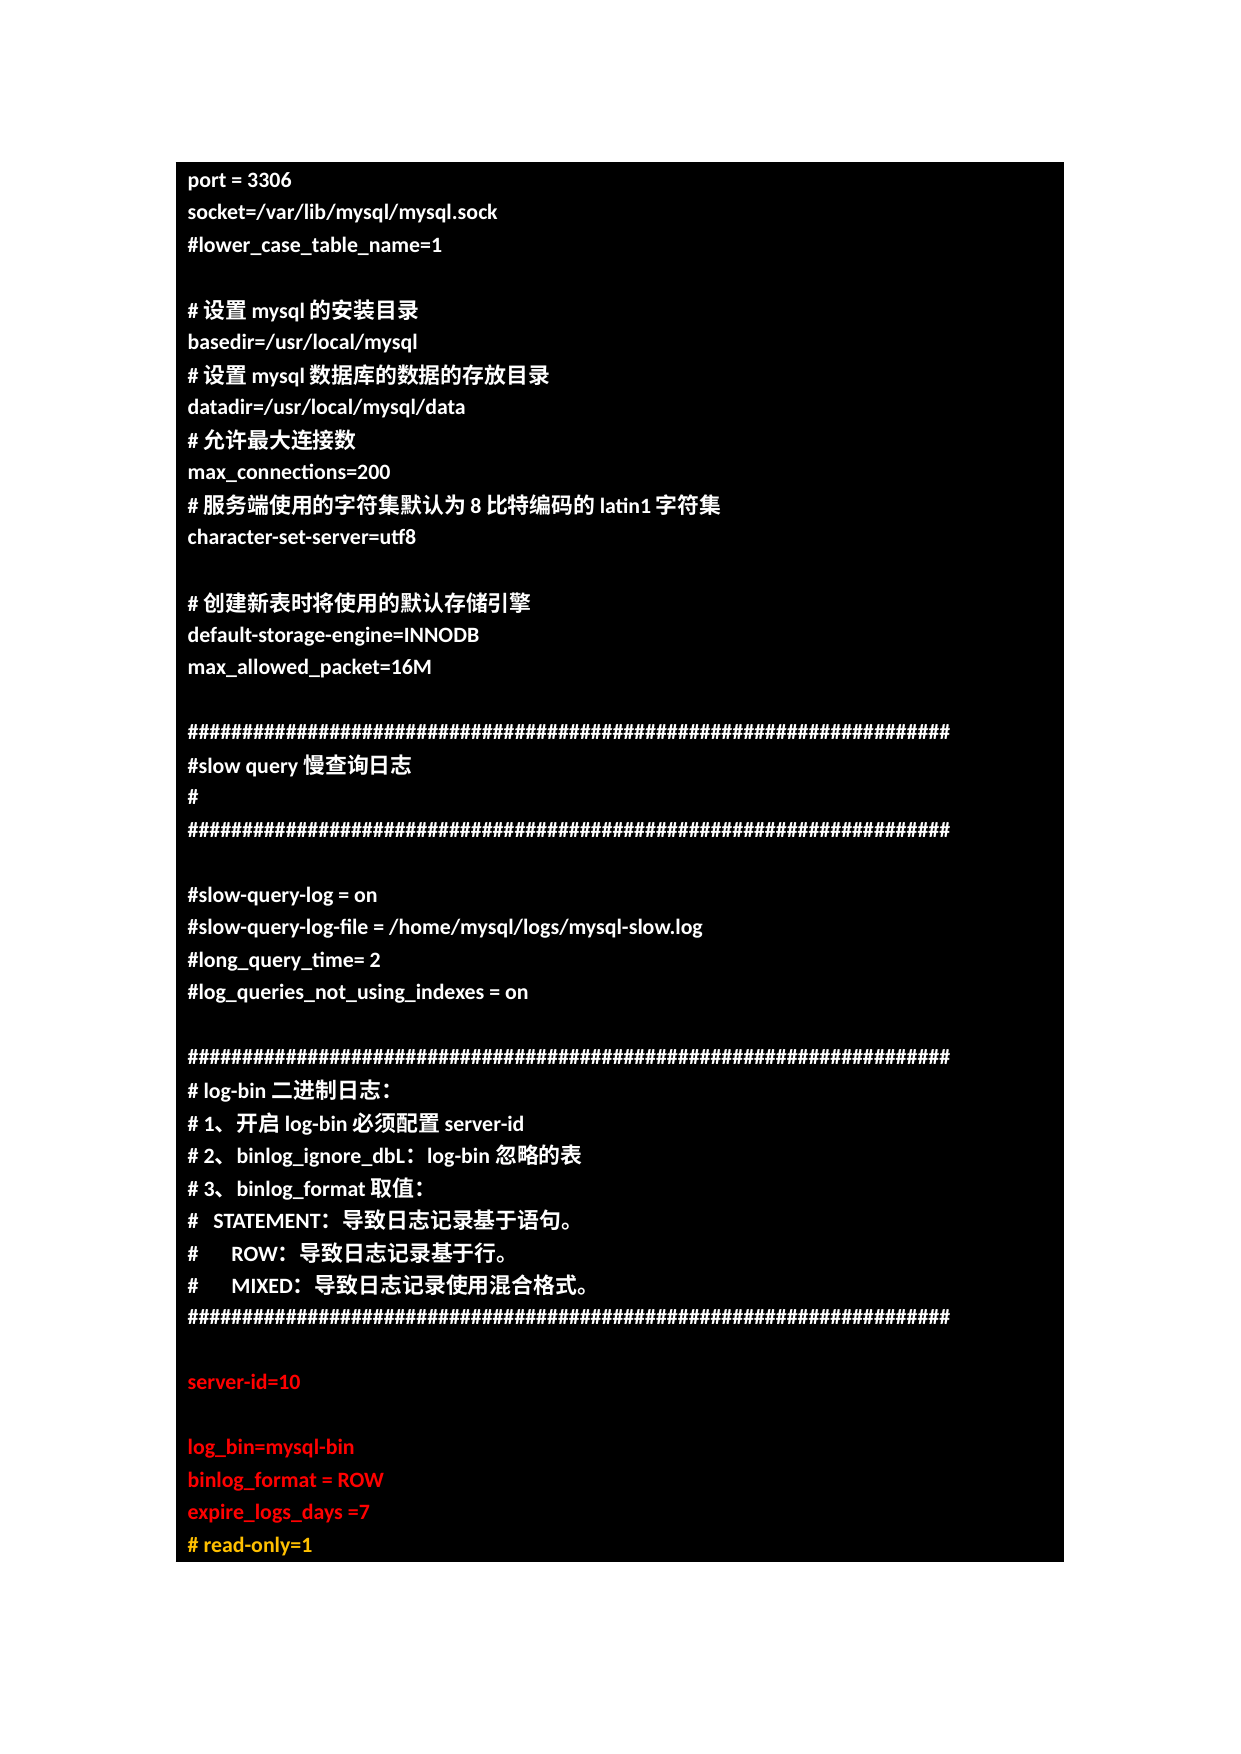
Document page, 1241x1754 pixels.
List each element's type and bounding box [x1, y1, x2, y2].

table_header [177, 163, 1063, 1561]
